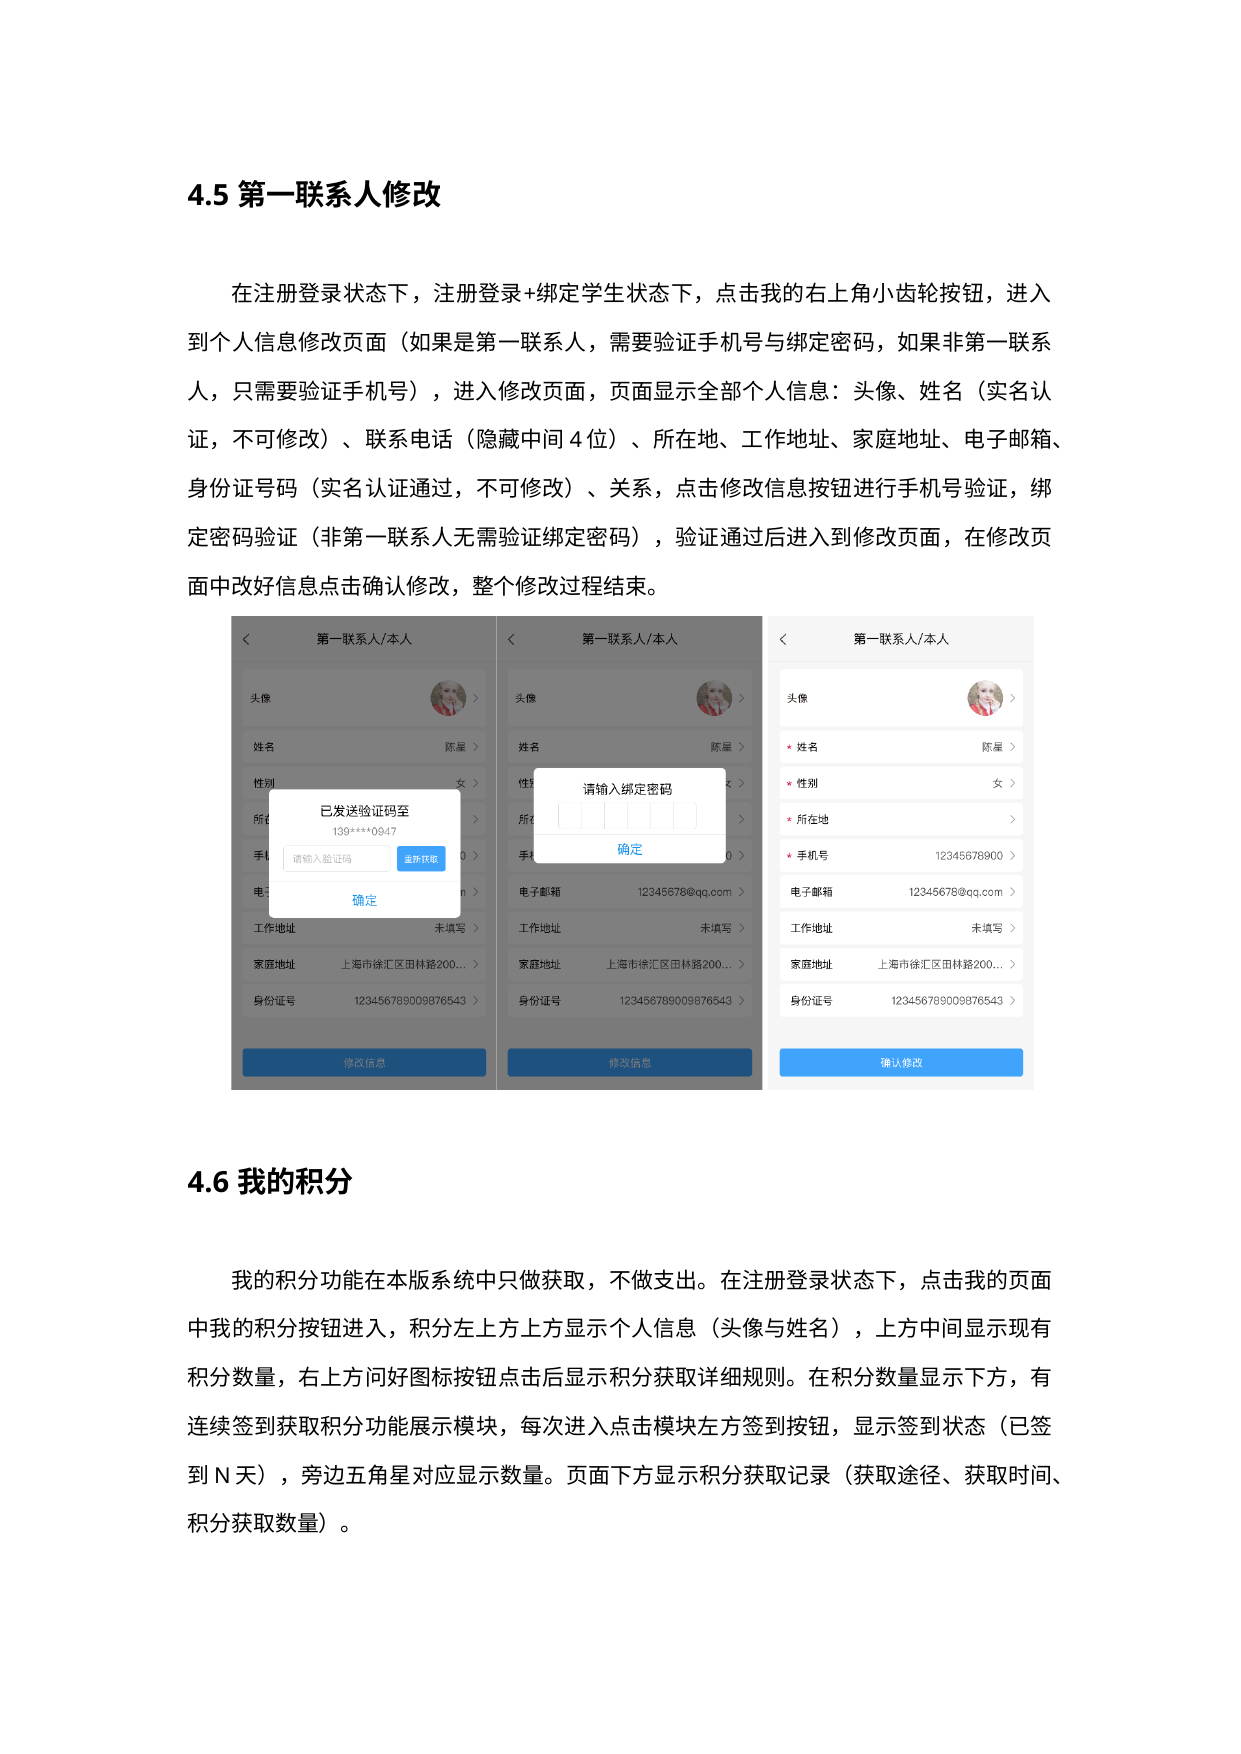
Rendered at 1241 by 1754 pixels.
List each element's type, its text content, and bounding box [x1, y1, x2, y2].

picture [768, 616, 1034, 1090]
text 在注册登录状态下，注册登录+绑定学生状态下，点击我的右上角小齿轮按钮，进入到个人信息修改页面（如果是第一联系人，需要验证手机号与绑定密码，如果非第一联系人，只需要验证手机号），进入修改页面，页面显示全部个人信息：头像、姓名（实名认证，不可修改）、联系电话（隐藏中间4位）、所在地、工作地址、家庭地址、电子邮箱、身份证号码（实名认证通过，不可修改）、关系，点击修改信息按钮进行手机号验证，绑定密码验证（非第一联系人无需验证绑定密码），验证通过后进入到修改页面，在修改页面中改好信息点击确认修改，整个修改过程结束。 [187, 276, 1053, 601]
subtitle 我的积分 [187, 1148, 1053, 1213]
text 我的积分功能在本版系统中只做获取，不做支出。在注册登录状态下，点击我的页面中我的积分按钮进入，积分左上方上方显示个人信息（头像与姓名），上方中间显示现有积分数量，右上方问好图标按钮点击后显示积分获取详细规则。在积分数量显示下方，有连续签到获取积分功能展示模块，每次进入点击模块左方签到按钮，显示签到状态（已签到N天），旁边五角星对应显示数量。页面下方显示积分获取记录（获取途径、获取时间、积分获取数量）。 [187, 1262, 1053, 1538]
picture [231, 616, 763, 1090]
subtitle 第一联系人修改 [187, 162, 1053, 227]
